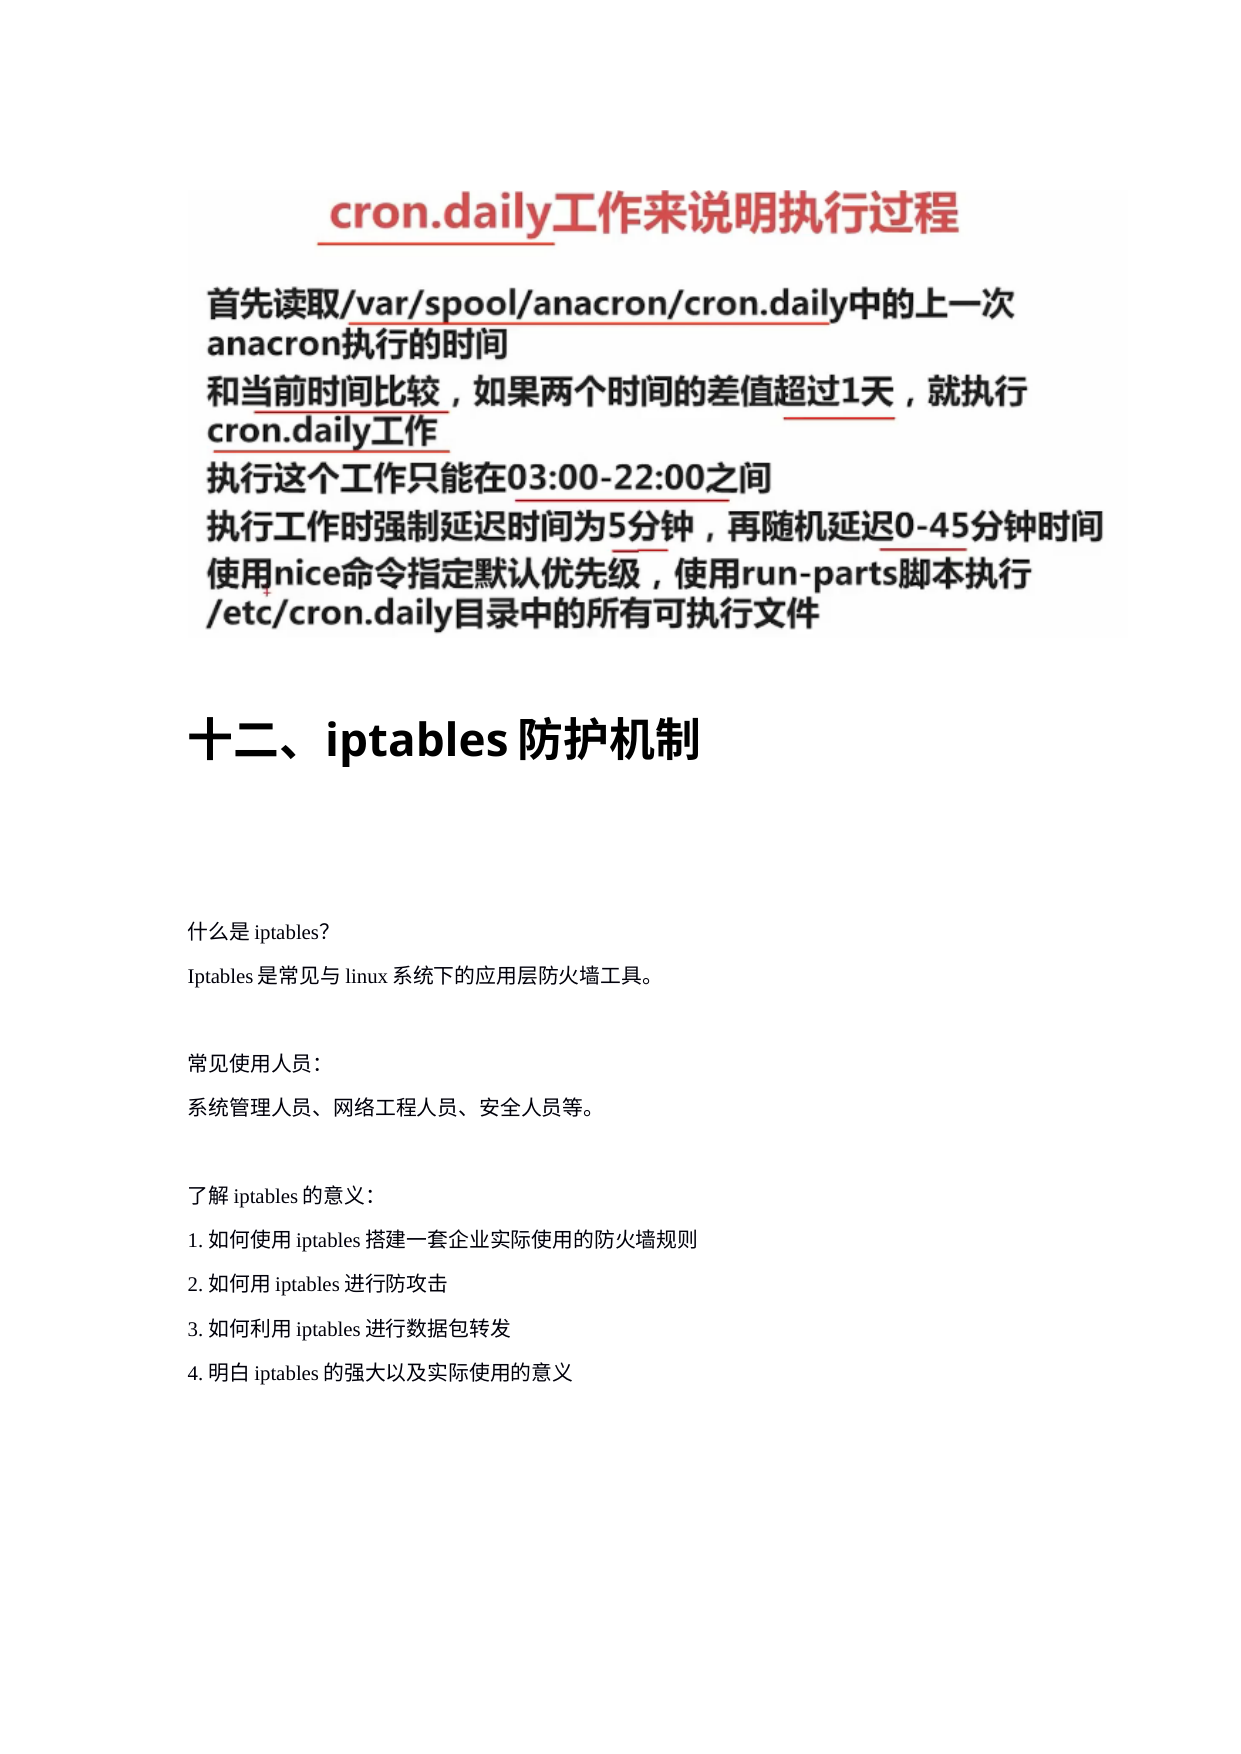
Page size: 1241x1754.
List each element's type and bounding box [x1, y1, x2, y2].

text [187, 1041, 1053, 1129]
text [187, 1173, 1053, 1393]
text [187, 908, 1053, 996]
picture [187, 190, 1128, 638]
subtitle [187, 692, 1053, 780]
